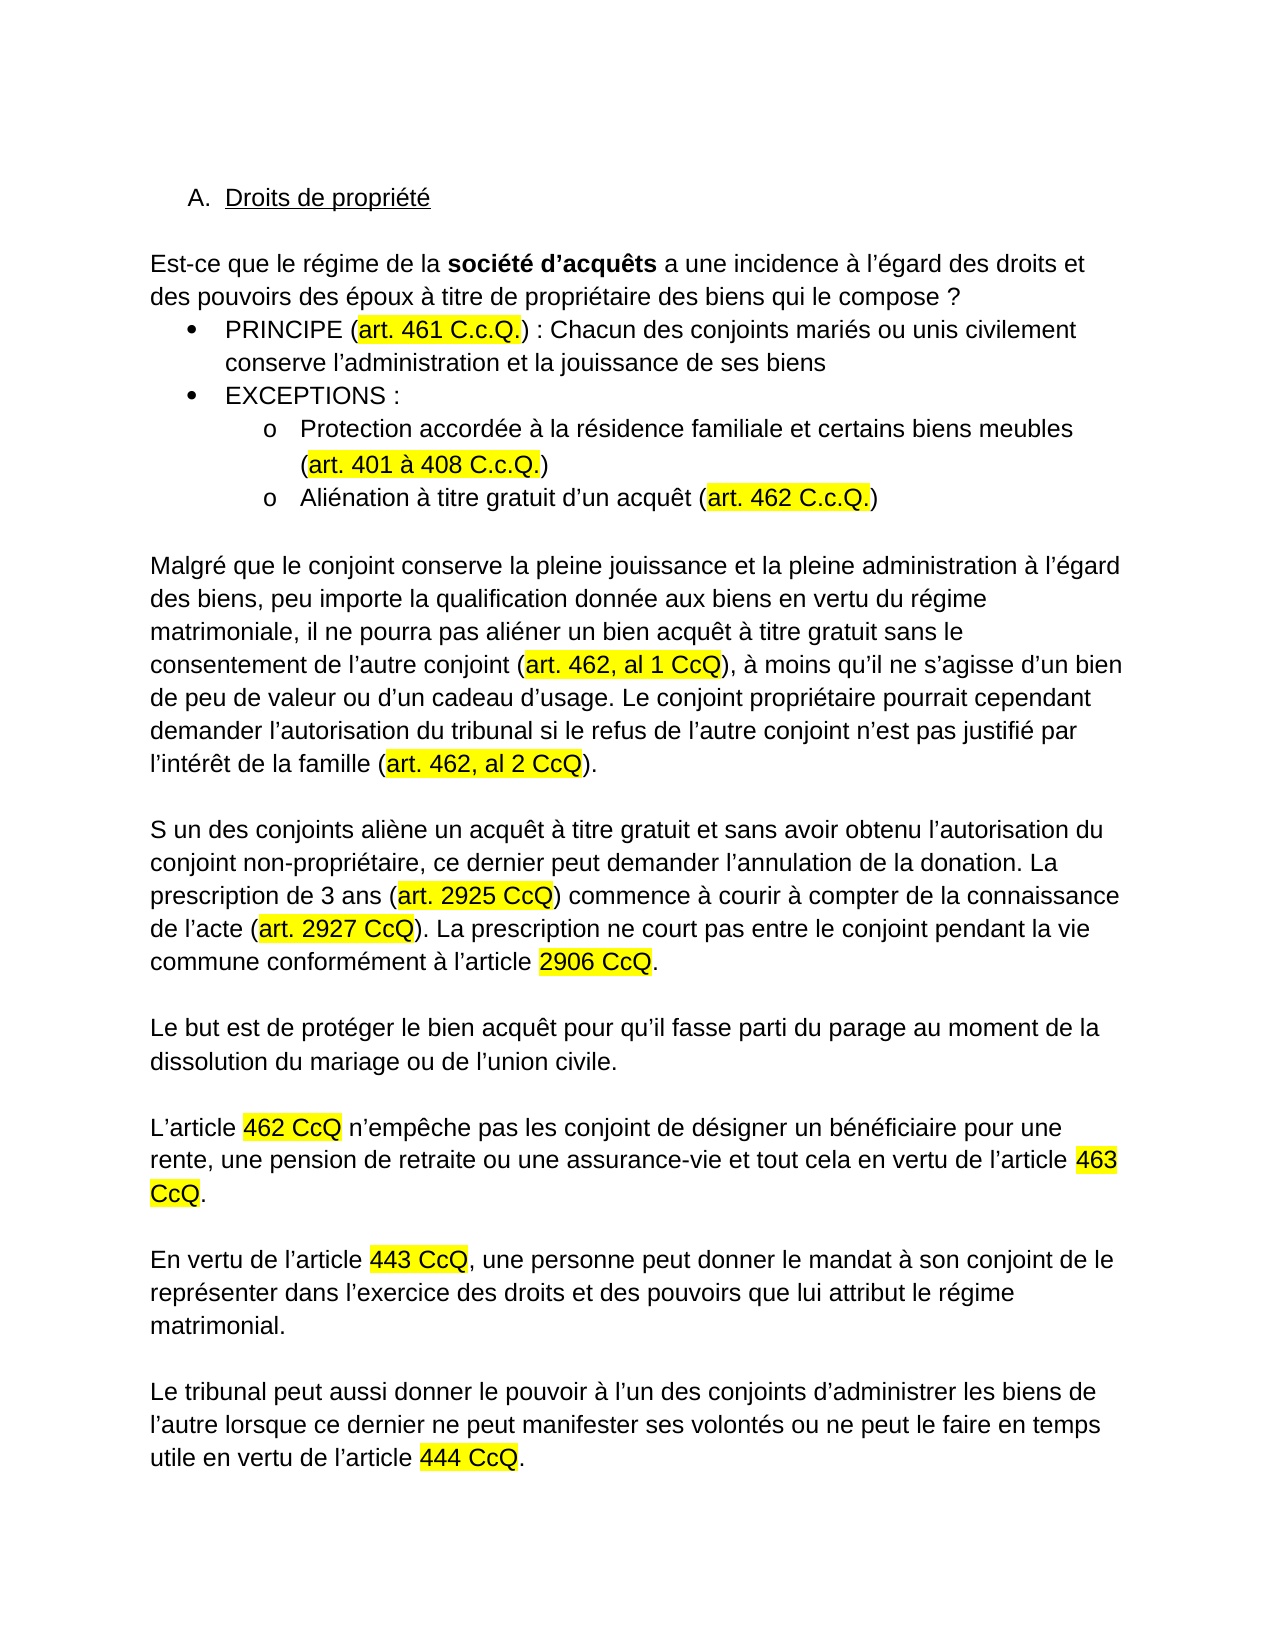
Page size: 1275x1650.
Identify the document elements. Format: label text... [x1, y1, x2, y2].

list PRINCIPE (art. 461 C.c.Q.) : Chacun des conjoints mariés ou unis civilement conserve l’administration et la jouissance de ses biens [187, 315, 1125, 377]
list EXCEPTIONS : [187, 381, 1125, 410]
text Malgré que le conjoint conserve la pleine jouissance et la pleine administration à l’égard des biens, peu importe la qualification donnée aux biens en vertu du régime matrimoniale, il ne pourra pas aliéner un bien acquêt à titre gratuit sans le consentement de l’autre conjoint (art. 462, al 1 CcQ), à moins qu’il ne s’agisse d’un bien de peu de valeur ou d’un cadeau d’usage. Le conjoint propriétaire pourrait cependant demander l’autorisation du tribunal si le refus de l’autre conjoint n’est pas justifié par l’intérêt de la famille (art. 462, al 2 CcQ). [150, 551, 1125, 778]
text Le but est de protéger le bien acquêt pour qu’il fasse parti du parage au moment de la dissolution du mariage ou de l’union civile. [150, 1013, 1125, 1075]
list Droits de propriété [187, 183, 1125, 212]
text Le tribunal peut aussi donner le pouvoir à l’un des conjoints d’administrer les biens de l’autre lorsque ce dernier ne peut manifester ses volontés ou ne peut le faire en temps utile en vertu de l’article 444 CcQ. [150, 1377, 1125, 1471]
text S un des conjoints aliène un acquêt à titre gratuit et sans avoir obtenu l’autorisation du conjoint non-propriétaire, ce dernier peut demander l’annulation de la donation. La prescription de 3 ans (art. 2925 CcQ) commence à courir à compter de la connaissance de l’acte (art. 2927 CcQ). La prescription ne court pas entre le conjoint pendant la vie commune conformément à l’article 2906 CcQ. [150, 815, 1125, 976]
list Protection accordée à la résidence familiale et certains biens meubles (art. 401 à 408 C.c.Q.) [262, 414, 1125, 478]
text L’article 462 CcQ n’empêche pas les conjoint de désigner un bénéficiaire pour une rente, une pension de retraite ou une assurance-vie et tout cela en vertu de l’article 463 CcQ. [150, 1112, 1125, 1207]
text En vertu de l’article 443 CcQ, une personne peut donner le mandat à son conjoint de le représenter dans l’exercice des droits et des pouvoirs que lui attribut le régime matrimonial. [150, 1244, 1125, 1339]
list Aliénation à titre gratuit d’un acquêt (art. 462 C.c.Q.) [262, 483, 1125, 513]
text Est-ce que le régime de la société d’acquêts a une incidence à l’égard des droits et des pouvoirs des époux à titre de propriétaire des biens qui le compose ? [150, 249, 1125, 311]
